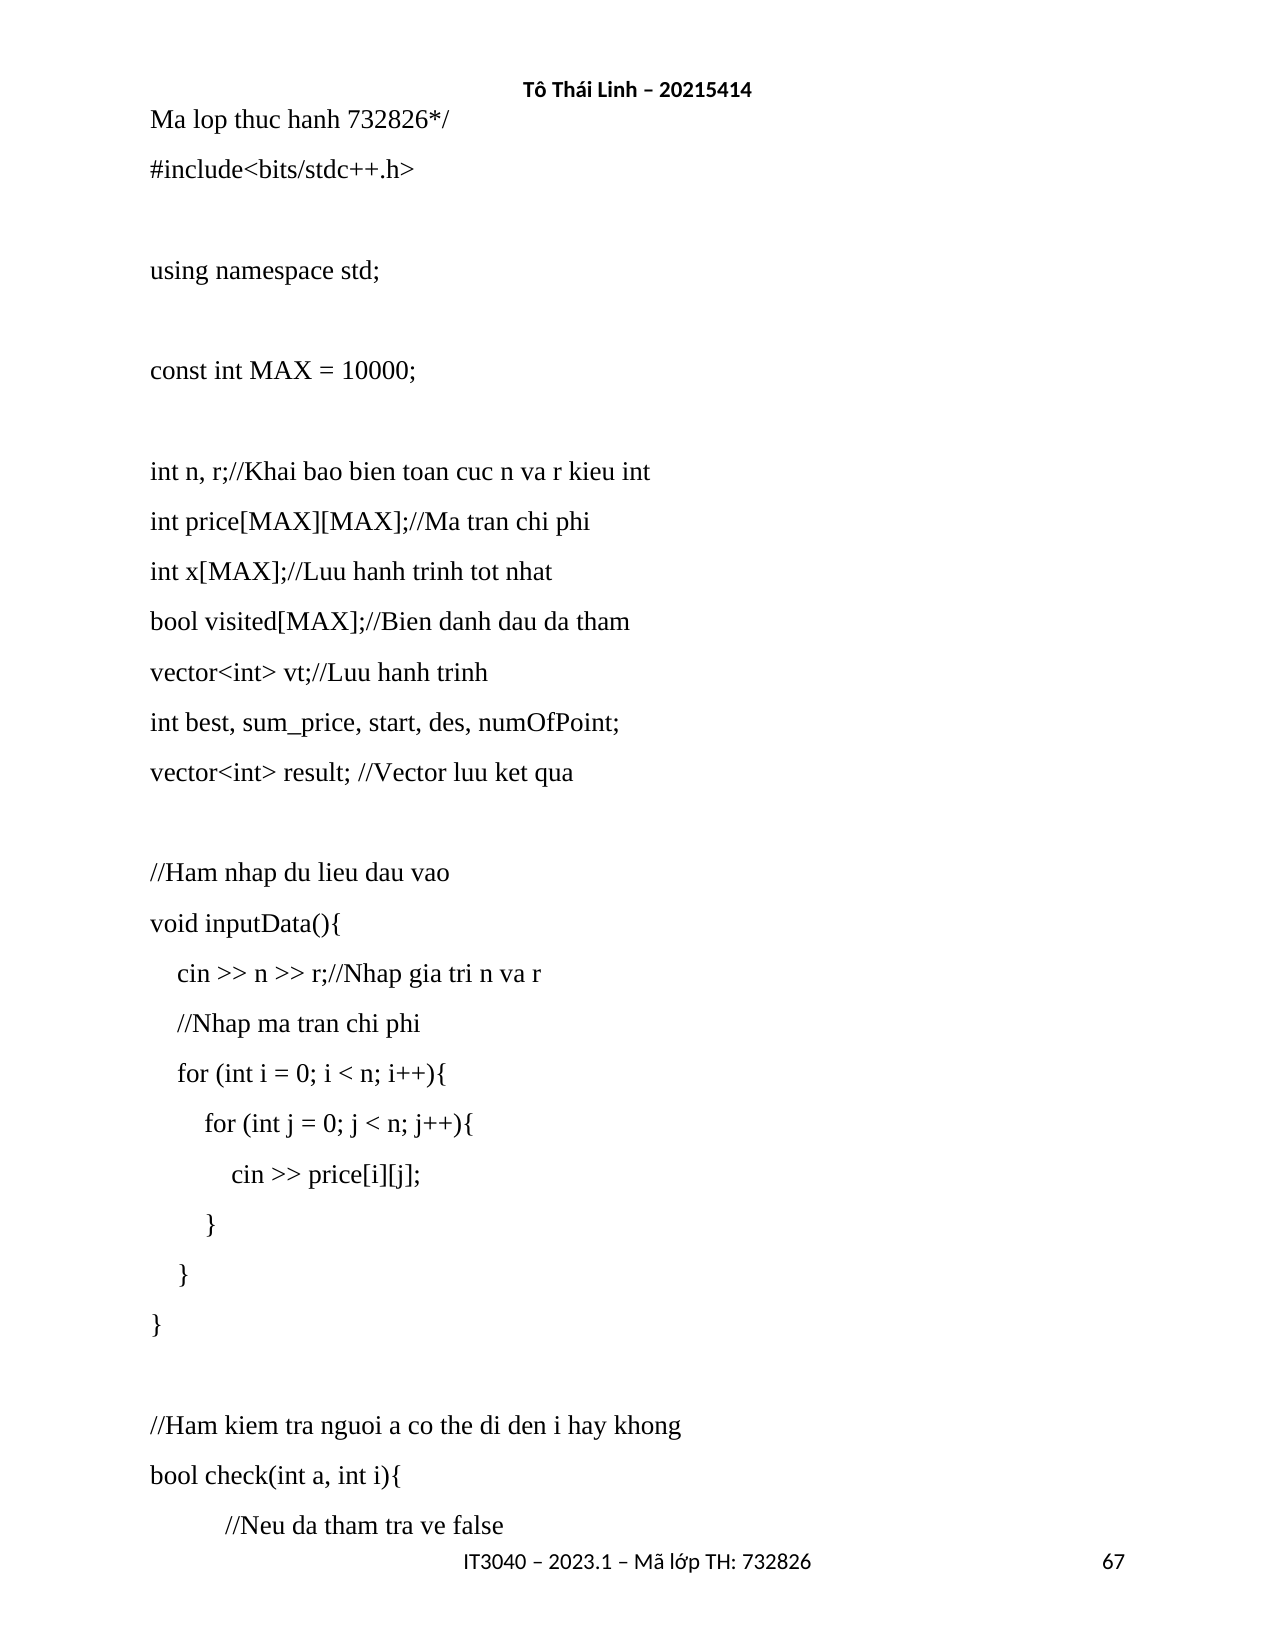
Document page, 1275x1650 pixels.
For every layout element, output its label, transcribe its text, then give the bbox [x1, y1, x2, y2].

text using namespace std; [150, 254, 1125, 285]
text const int MAX = 10000; [150, 354, 1125, 386]
text vector<int> result; //Vector luu ket qua [150, 756, 1125, 787]
text int price[MAX][MAX];//Ma tran chi phi [150, 505, 1125, 536]
text //Ham kiem tra nguoi a co the di den i hay khong [150, 1409, 1125, 1440]
text vector<int> vt;//Luu hanh trinh [150, 656, 1125, 687]
text } [150, 1308, 1125, 1339]
text void inputData(){ [150, 907, 1125, 938]
text int x[MAX];//Luu hanh trinh tot nhat [150, 555, 1125, 586]
text Ma lop thuc hanh 732826*/ [150, 103, 1125, 134]
text cin >> price[i][j]; [150, 1158, 1125, 1189]
text } [150, 1258, 1125, 1289]
text cin >> n >> r;//Nhap gia tri n va r [150, 957, 1125, 988]
text int n, r;//Khai bao bien toan cuc n va r kieu int [150, 455, 1125, 486]
text bool visited[MAX];//Bien danh dau da tham [150, 606, 1125, 637]
text } [150, 1208, 1125, 1239]
text for (int i = 0; i < n; i++){ [150, 1057, 1125, 1088]
text bool check(int a, int i){ [150, 1459, 1125, 1490]
text for (int j = 0; j < n; j++){ [150, 1108, 1125, 1139]
text //Neu da tham tra ve false [150, 1509, 1125, 1540]
text #include<bits/stdc++.h> [150, 154, 1125, 185]
text int best, sum_price, start, des, numOfPoint; [150, 706, 1125, 737]
text //Nhap ma tran chi phi [150, 1007, 1125, 1038]
text //Ham nhap du lieu dau vao [150, 857, 1125, 888]
